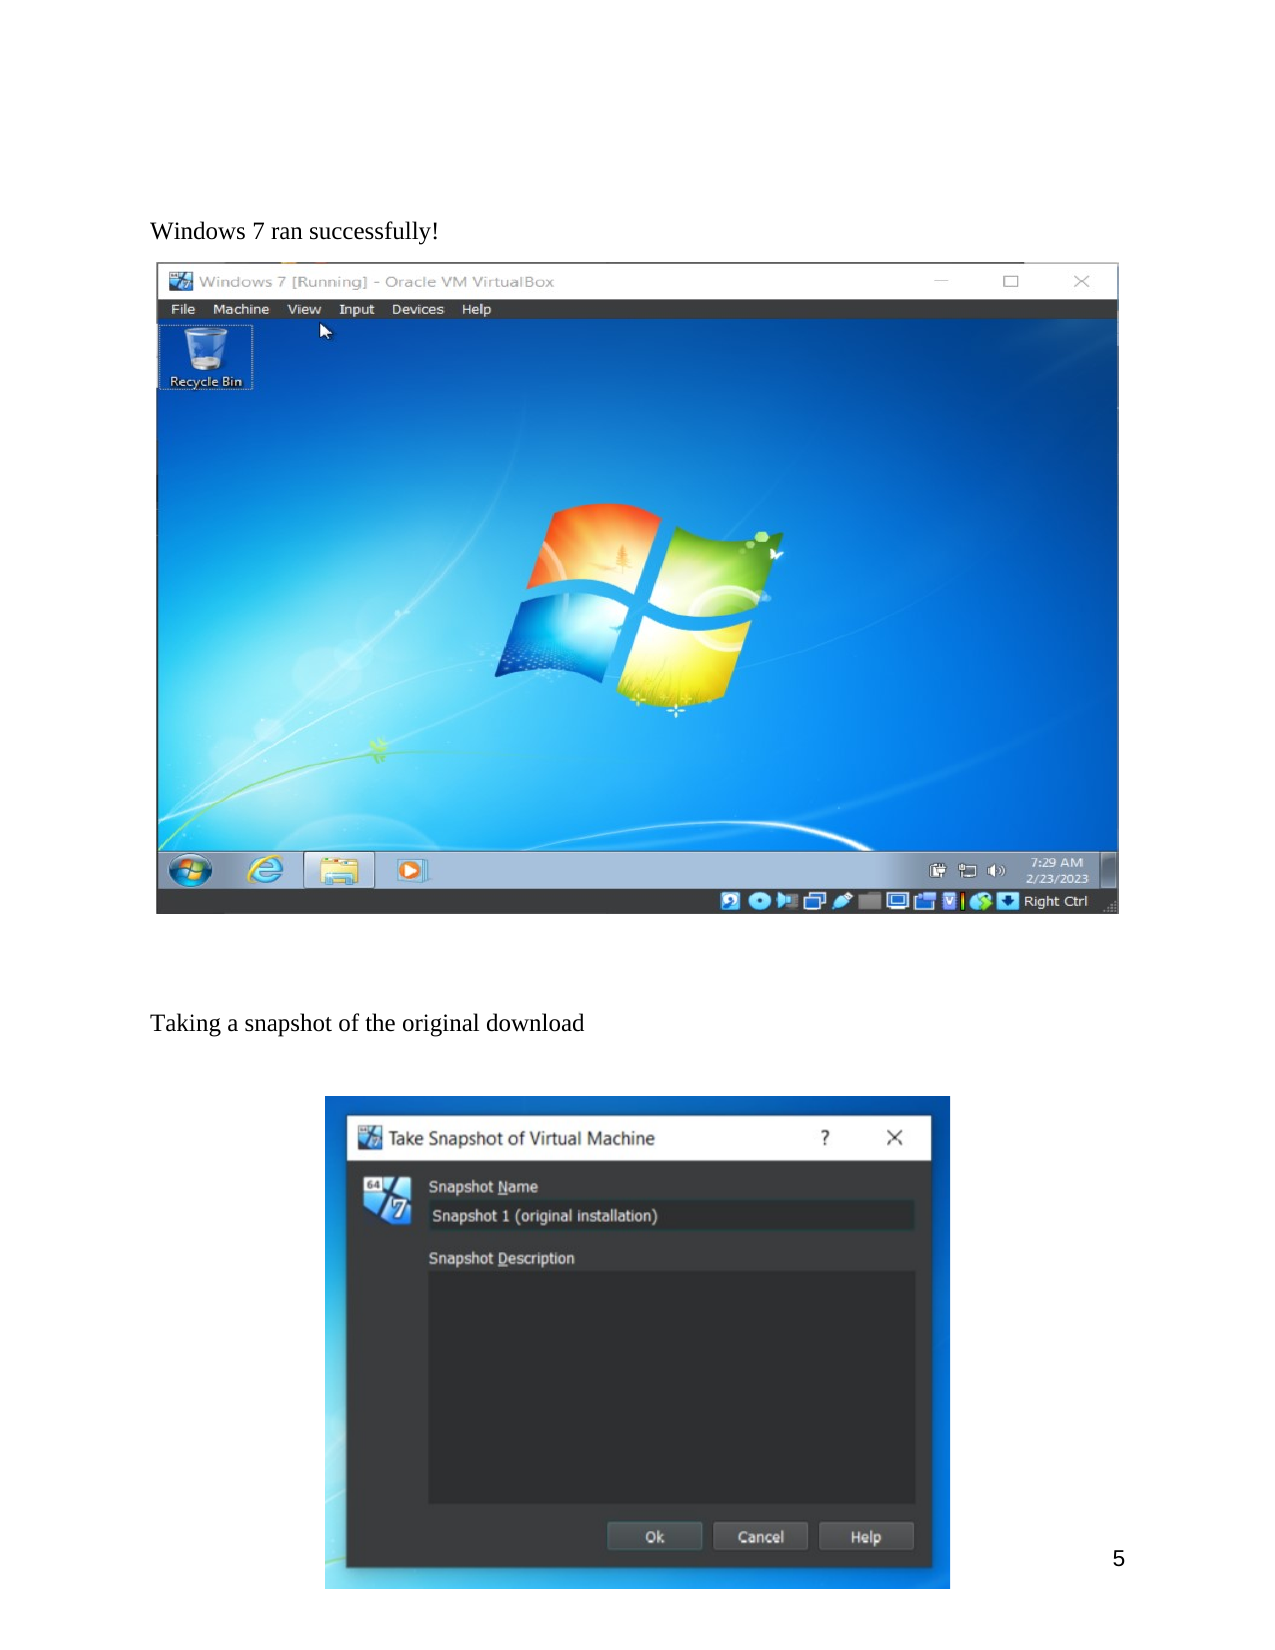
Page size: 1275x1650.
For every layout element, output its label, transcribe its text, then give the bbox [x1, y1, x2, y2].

picture [156, 262, 1119, 914]
text Taking a snapshot of the original download [150, 1008, 1125, 1037]
text Windows 7 ran successfully! [150, 216, 1125, 245]
picture [325, 1096, 951, 1589]
